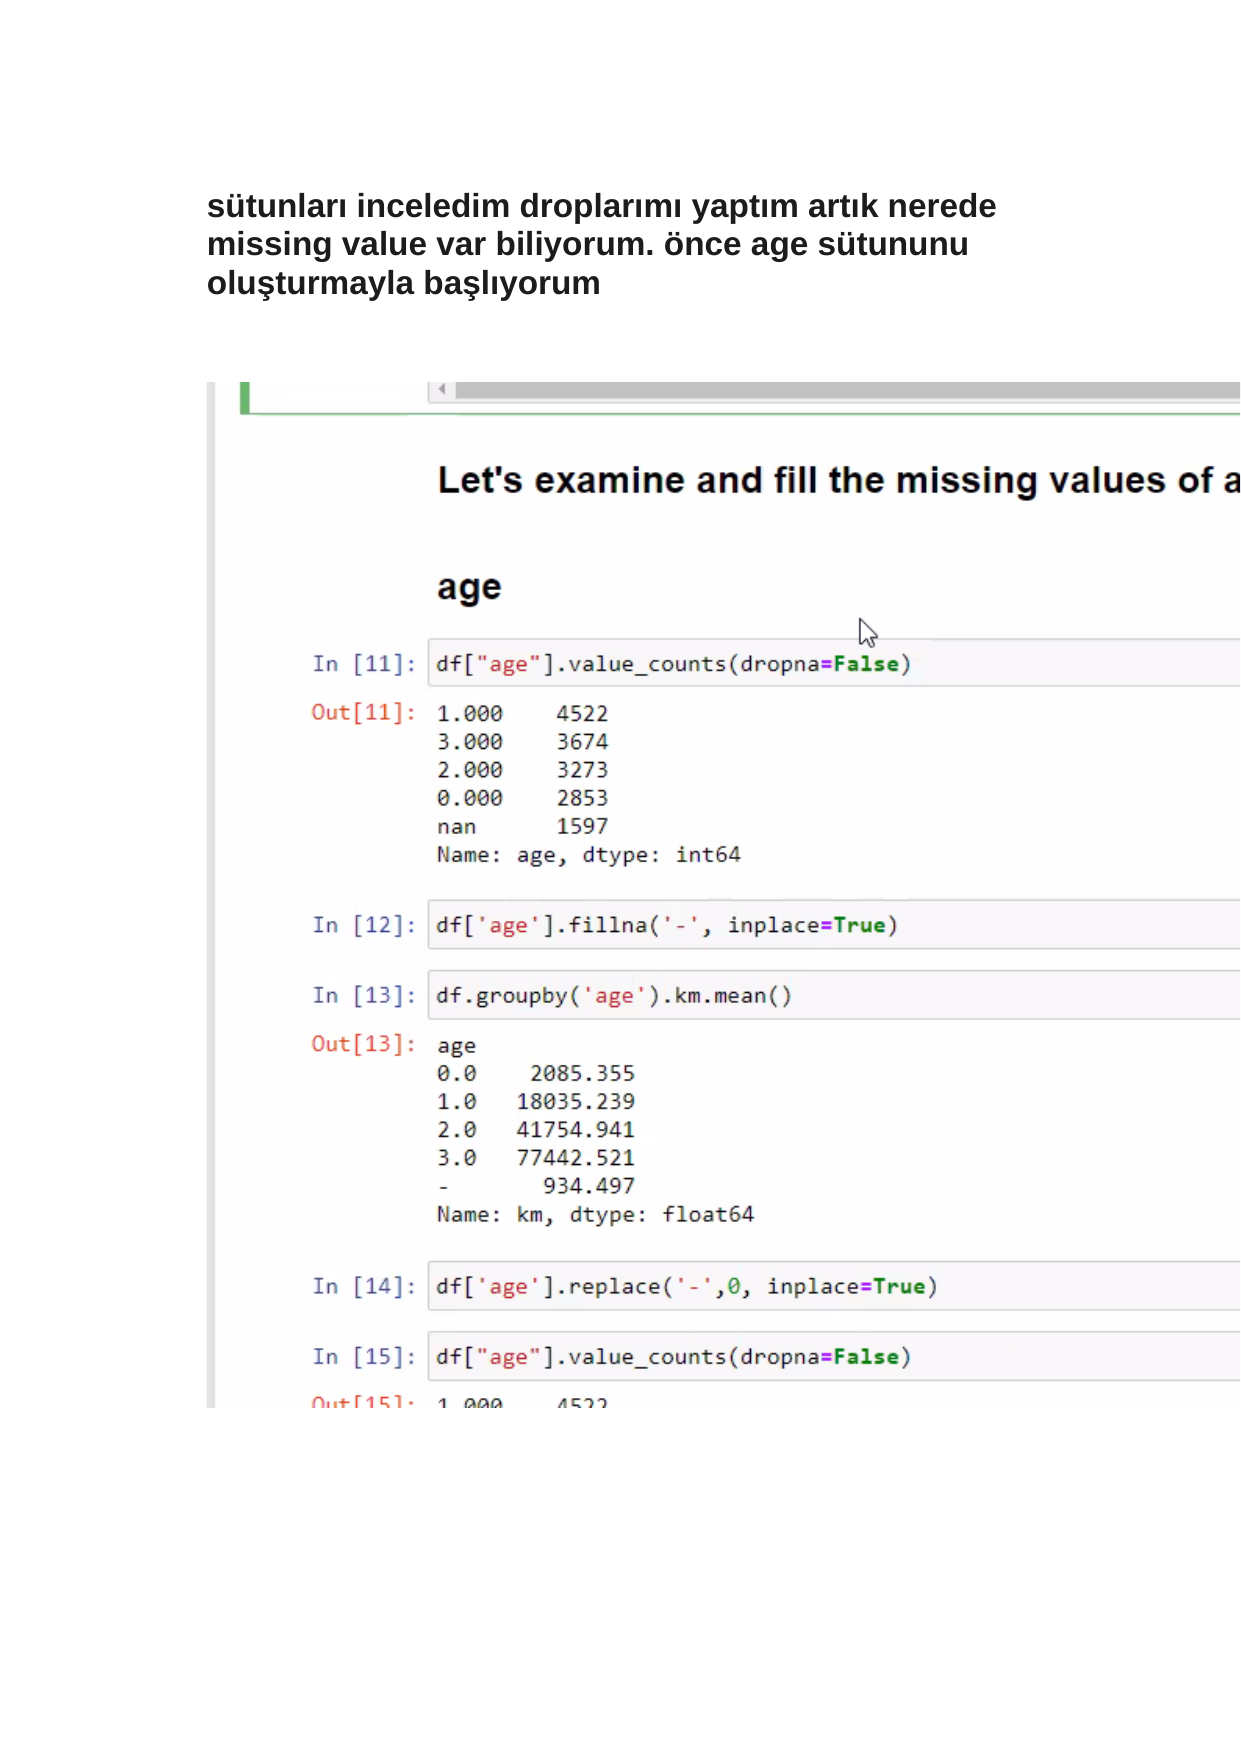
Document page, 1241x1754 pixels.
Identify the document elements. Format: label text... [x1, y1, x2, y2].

text sütunları inceledim droplarımı yaptım artık nerede missing value var biliyorum. önce age sütununu oluşturmayla başlıyorum [207, 186, 1093, 301]
picture [206, 382, 1241, 1408]
